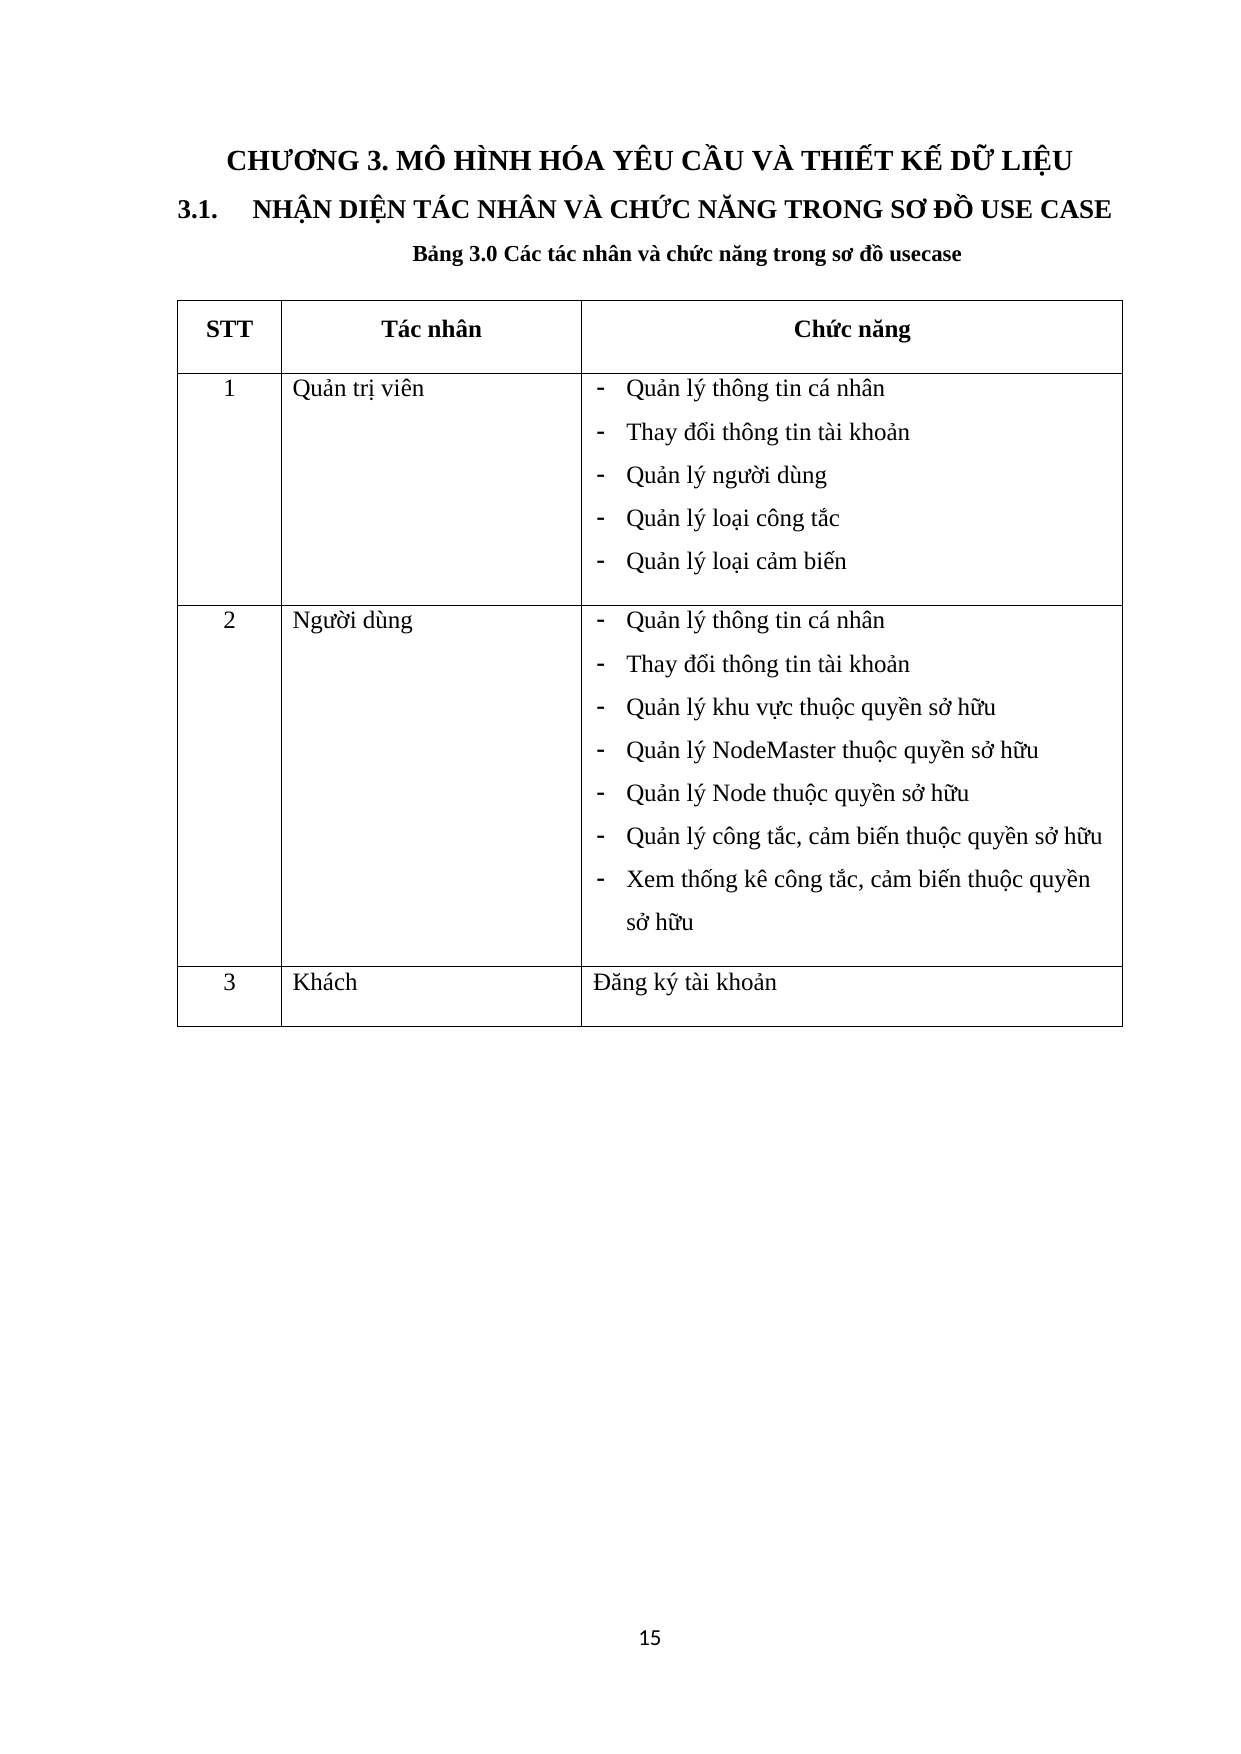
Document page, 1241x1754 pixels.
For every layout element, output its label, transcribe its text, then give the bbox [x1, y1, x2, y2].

table_cell 1 [178, 374, 281, 604]
table_cell Quản lý thông tin cá nhân Thay đổi thông tin tài khoản Quản lý khu vực thuộc quyền sở hữu Quản lý NodeMaster thuộc quyền sở hữu Quản lý Node thuộc quyền sở hữu Quản lý công tắc, cảm biến thuộc quyền sở hữu Xem thống kê công tắc, cảm biến thuộc quyền sở hữu [582, 606, 1122, 966]
table_header STT [178, 301, 281, 372]
table_cell 2 [178, 606, 281, 966]
subtitle CHƯƠNG 3. MÔ HÌNH HÓA YÊU CẦU VÀ THIẾT KẾ DỮ LIỆU [177, 143, 1122, 177]
text Bảng 3.0 Các tác nhân và chức năng trong sơ đồ usecase [252, 240, 1122, 266]
table_cell Quản trị viên [282, 374, 581, 604]
table_cell Khách [282, 967, 581, 1026]
table_header Chức năng [582, 301, 1122, 372]
table_header Tác nhân [282, 301, 581, 372]
table_cell Người dùng [282, 606, 581, 966]
table_cell Quản lý thông tin cá nhân Thay đổi thông tin tài khoản Quản lý người dùng Quản lý loại công tắc Quản lý loại cảm biến [582, 374, 1122, 604]
table_cell 3 [178, 967, 281, 1026]
table_cell Đăng ký tài khoản [582, 967, 1122, 1026]
list NHẬN DIỆN TÁC NHÂN VÀ CHỨC NĂNG TRONG SƠ ĐỒ USE CASE [177, 193, 1122, 224]
